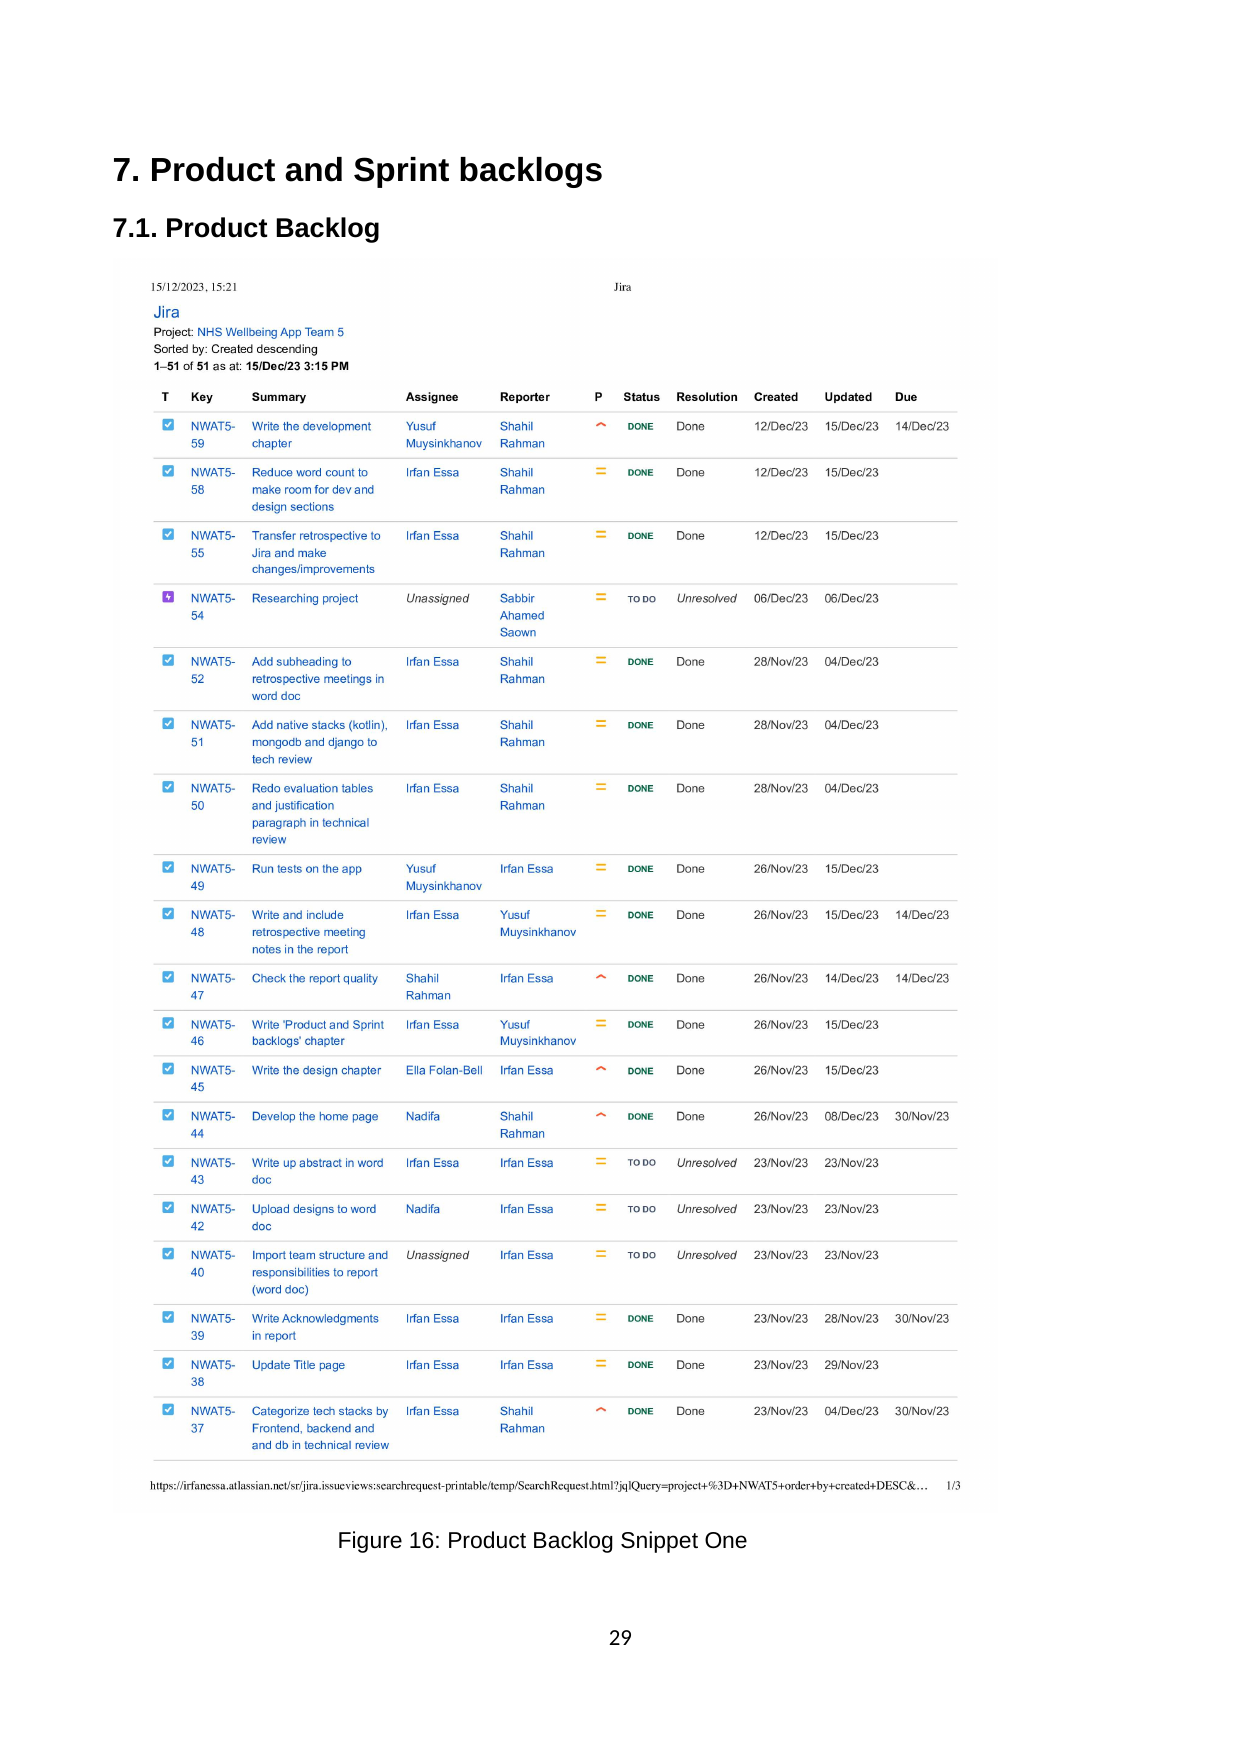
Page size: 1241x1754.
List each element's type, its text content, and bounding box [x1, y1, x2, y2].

text Figure 16: Product Backlog Snippet One [262, 1527, 1128, 1553]
subtitle 7.1. Product Backlog [112, 212, 1128, 243]
subtitle 7. Product and Sprint backlogs [112, 150, 1128, 188]
picture [112, 258, 999, 1513]
